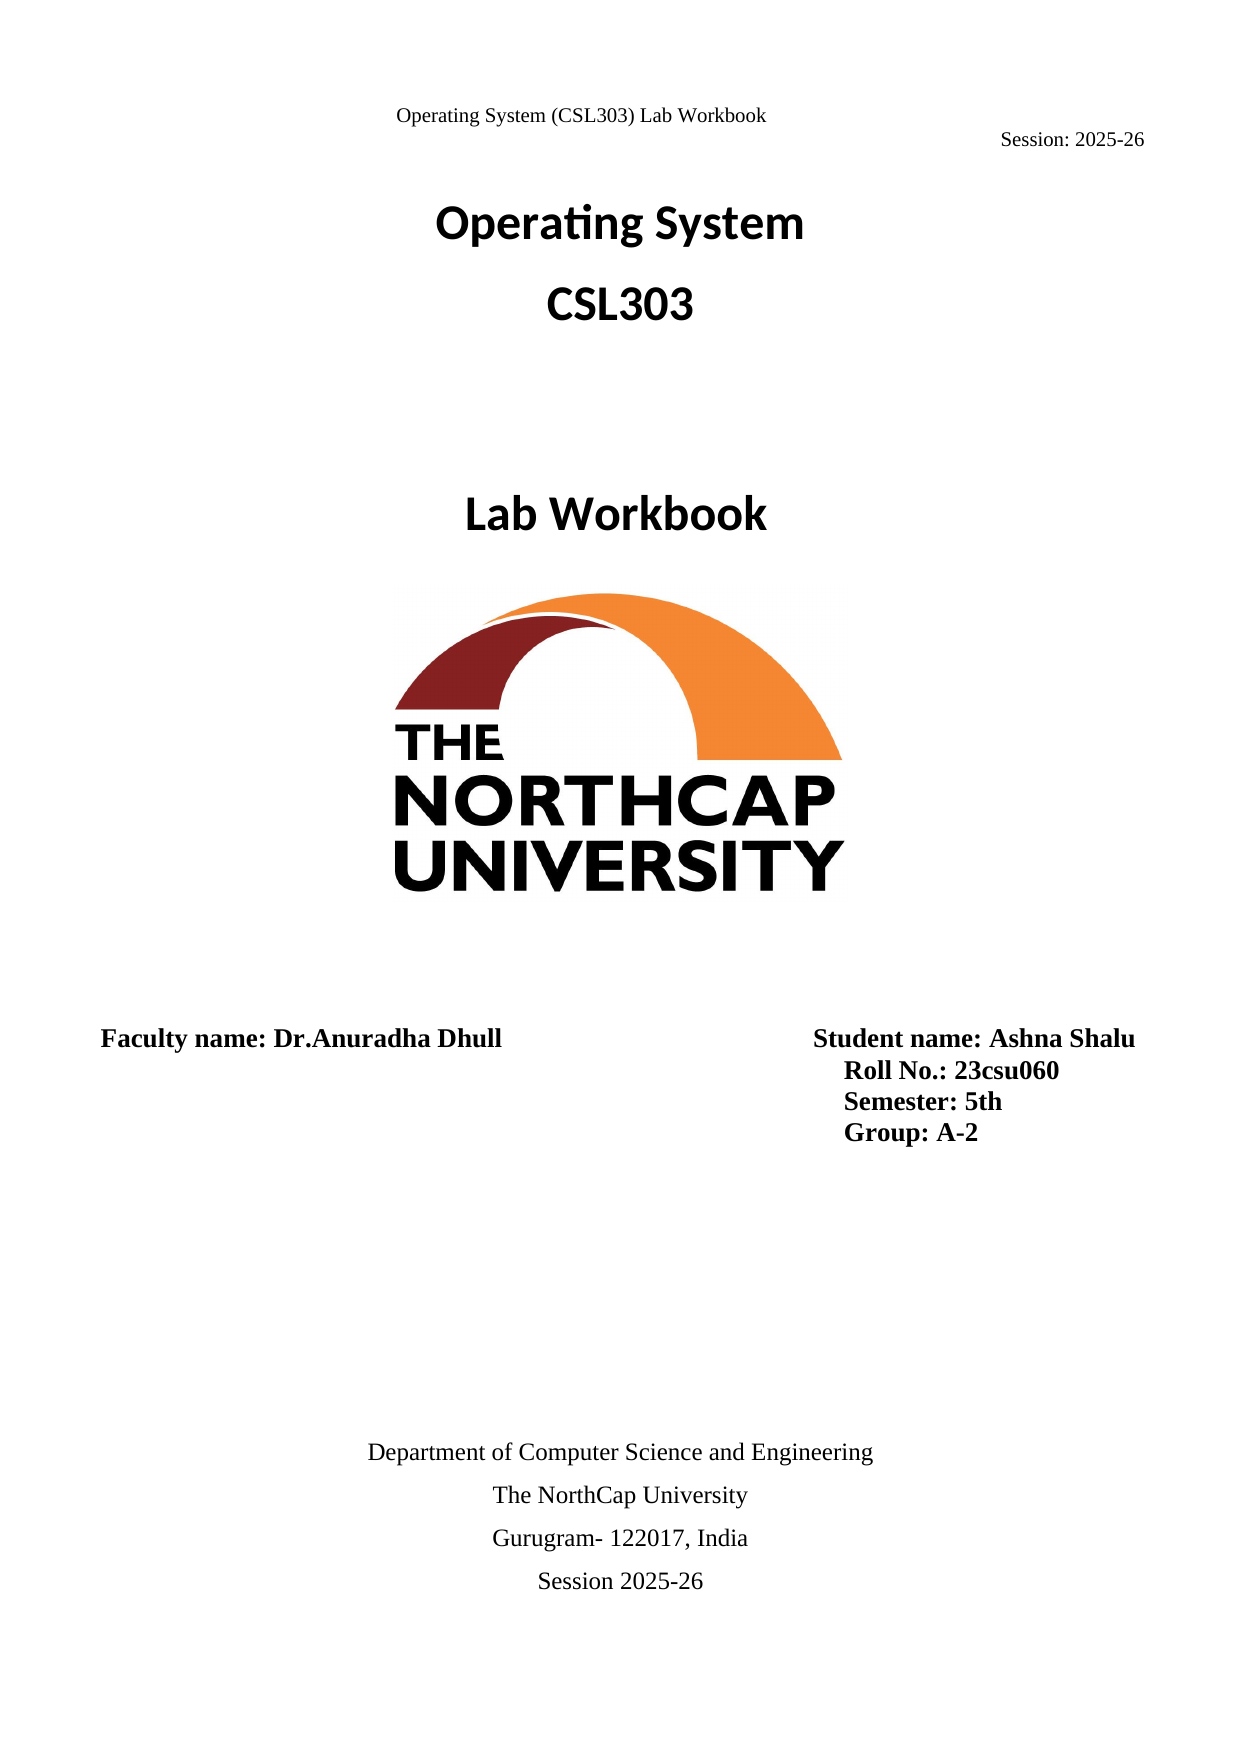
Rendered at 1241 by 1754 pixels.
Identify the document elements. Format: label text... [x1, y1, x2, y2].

text Semester: 5th [769, 1085, 1090, 1116]
text Operating System [279, 191, 962, 252]
text Lab Workbook [279, 482, 962, 543]
text Department of Computer Science and Engineering The NorthCap University [354, 1437, 886, 1509]
picture [390, 584, 848, 902]
text Session 2025-26 [354, 1566, 886, 1595]
text Faculty name: Dr.Anuradha Dhull Student name: Ashna Shalu [94, 1023, 1144, 1054]
text Roll No.: 23csu060 [769, 1054, 1090, 1085]
text Group: A-2 [769, 1116, 1090, 1147]
text Gurugram- 122017, India [354, 1523, 886, 1552]
text CSL303 [279, 272, 962, 333]
